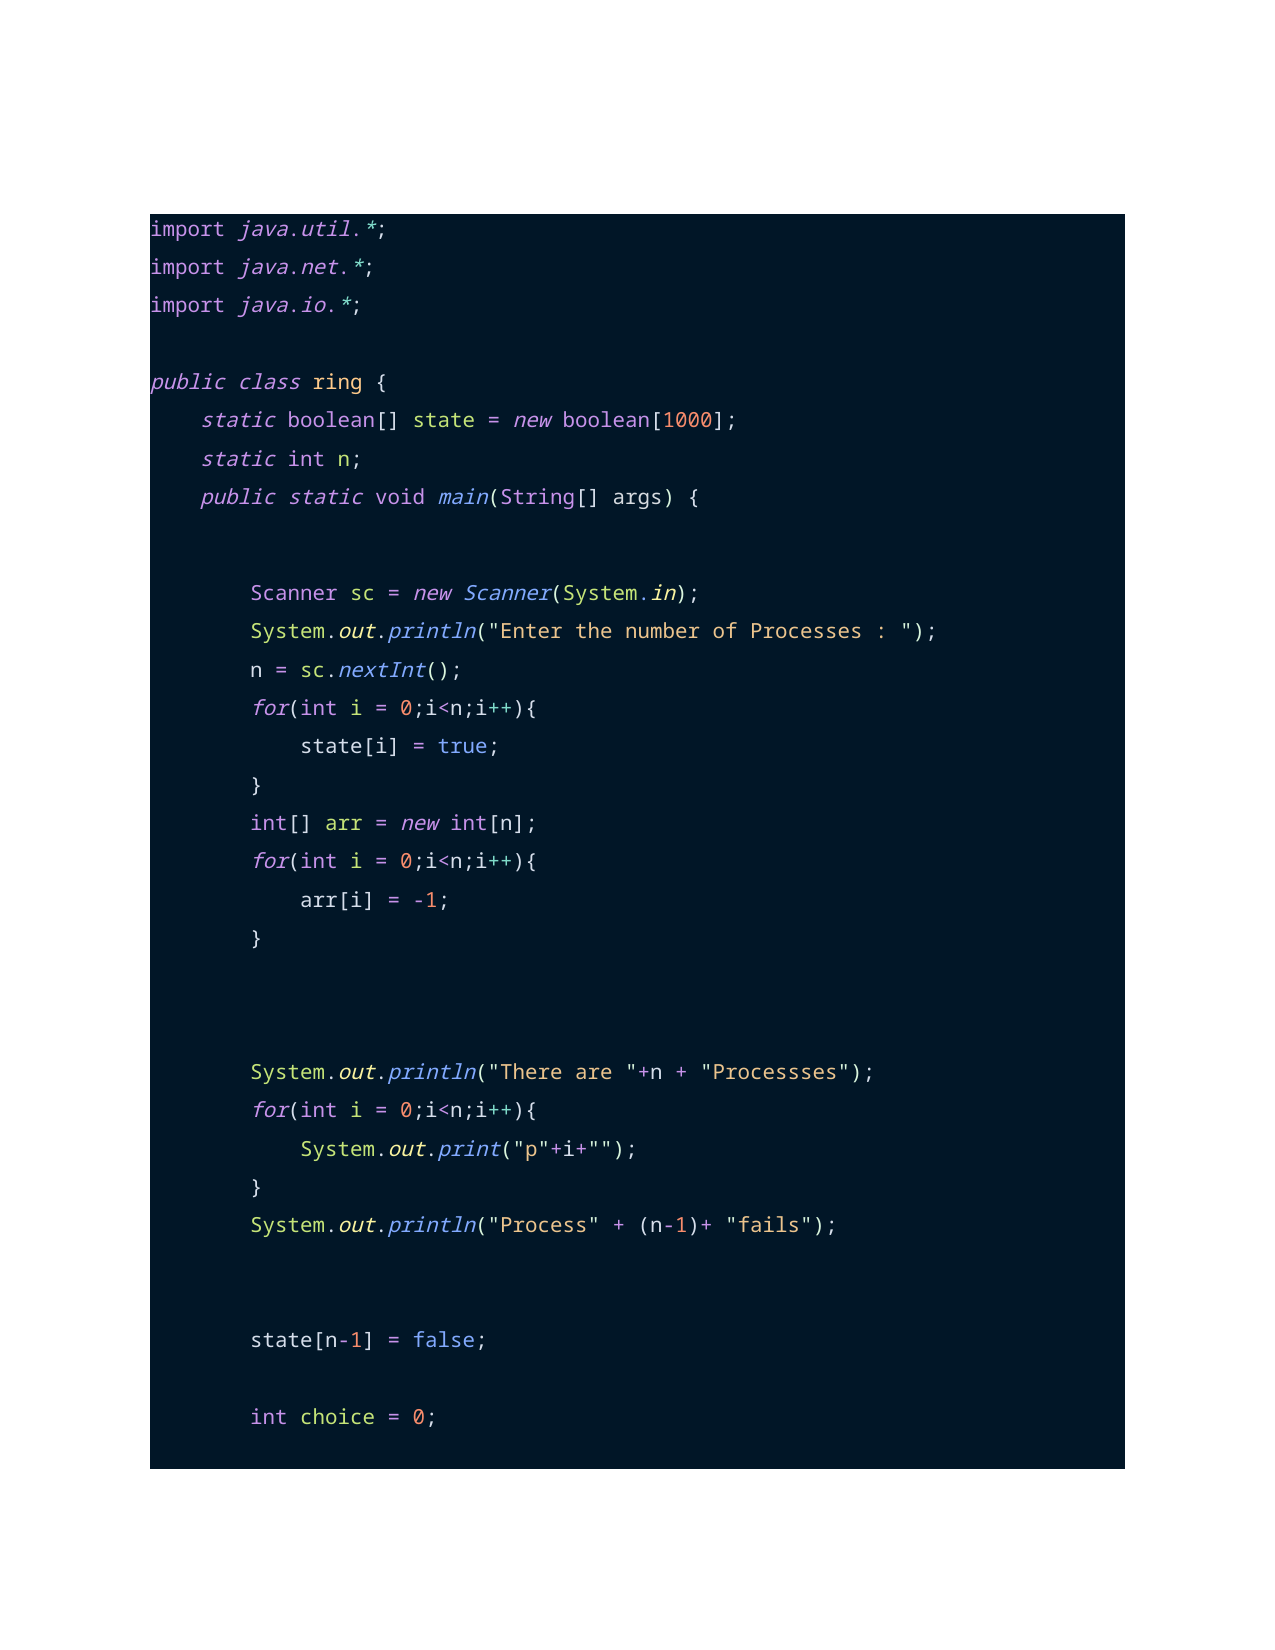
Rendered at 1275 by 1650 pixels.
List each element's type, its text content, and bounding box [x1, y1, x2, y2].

text public static void main(String[] args) { [150, 482, 1125, 511]
text Scanner sc = new Scanner(System.in); [150, 578, 1125, 606]
text } [150, 1172, 1125, 1201]
text int choice = 0; [150, 1402, 1125, 1431]
text state[i] = true; [150, 731, 1125, 760]
text System.out.println("There are "+n + "Processses"); [150, 1057, 1125, 1086]
text System.out.println("Enter the number of Processes : "); [150, 616, 1125, 645]
text int[] arr = new int[n]; [150, 808, 1125, 836]
text for(int i = 0;i<n;i++){ [150, 693, 1125, 721]
text import java.io.*; [150, 291, 1125, 319]
text static int n; [150, 444, 1125, 472]
text for(int i = 0;i<n;i++){ [150, 1096, 1125, 1124]
text arr[i] = -1; [150, 885, 1125, 913]
text static boolean[] state = new boolean[1000]; [150, 406, 1125, 434]
text for(int i = 0;i<n;i++){ [150, 846, 1125, 875]
text import java.util.*; [150, 214, 1125, 242]
text } [150, 923, 1125, 951]
text import java.net.*; [150, 252, 1125, 281]
text System.out.print("p"+i+""); [150, 1134, 1125, 1162]
text public class ring { [150, 367, 1125, 396]
text n = sc.nextInt(); [150, 655, 1125, 683]
text } [150, 770, 1125, 798]
text System.out.println("Process" + (n-1)+ "fails"); [150, 1211, 1125, 1239]
text state[n-1] = false; [150, 1326, 1125, 1354]
